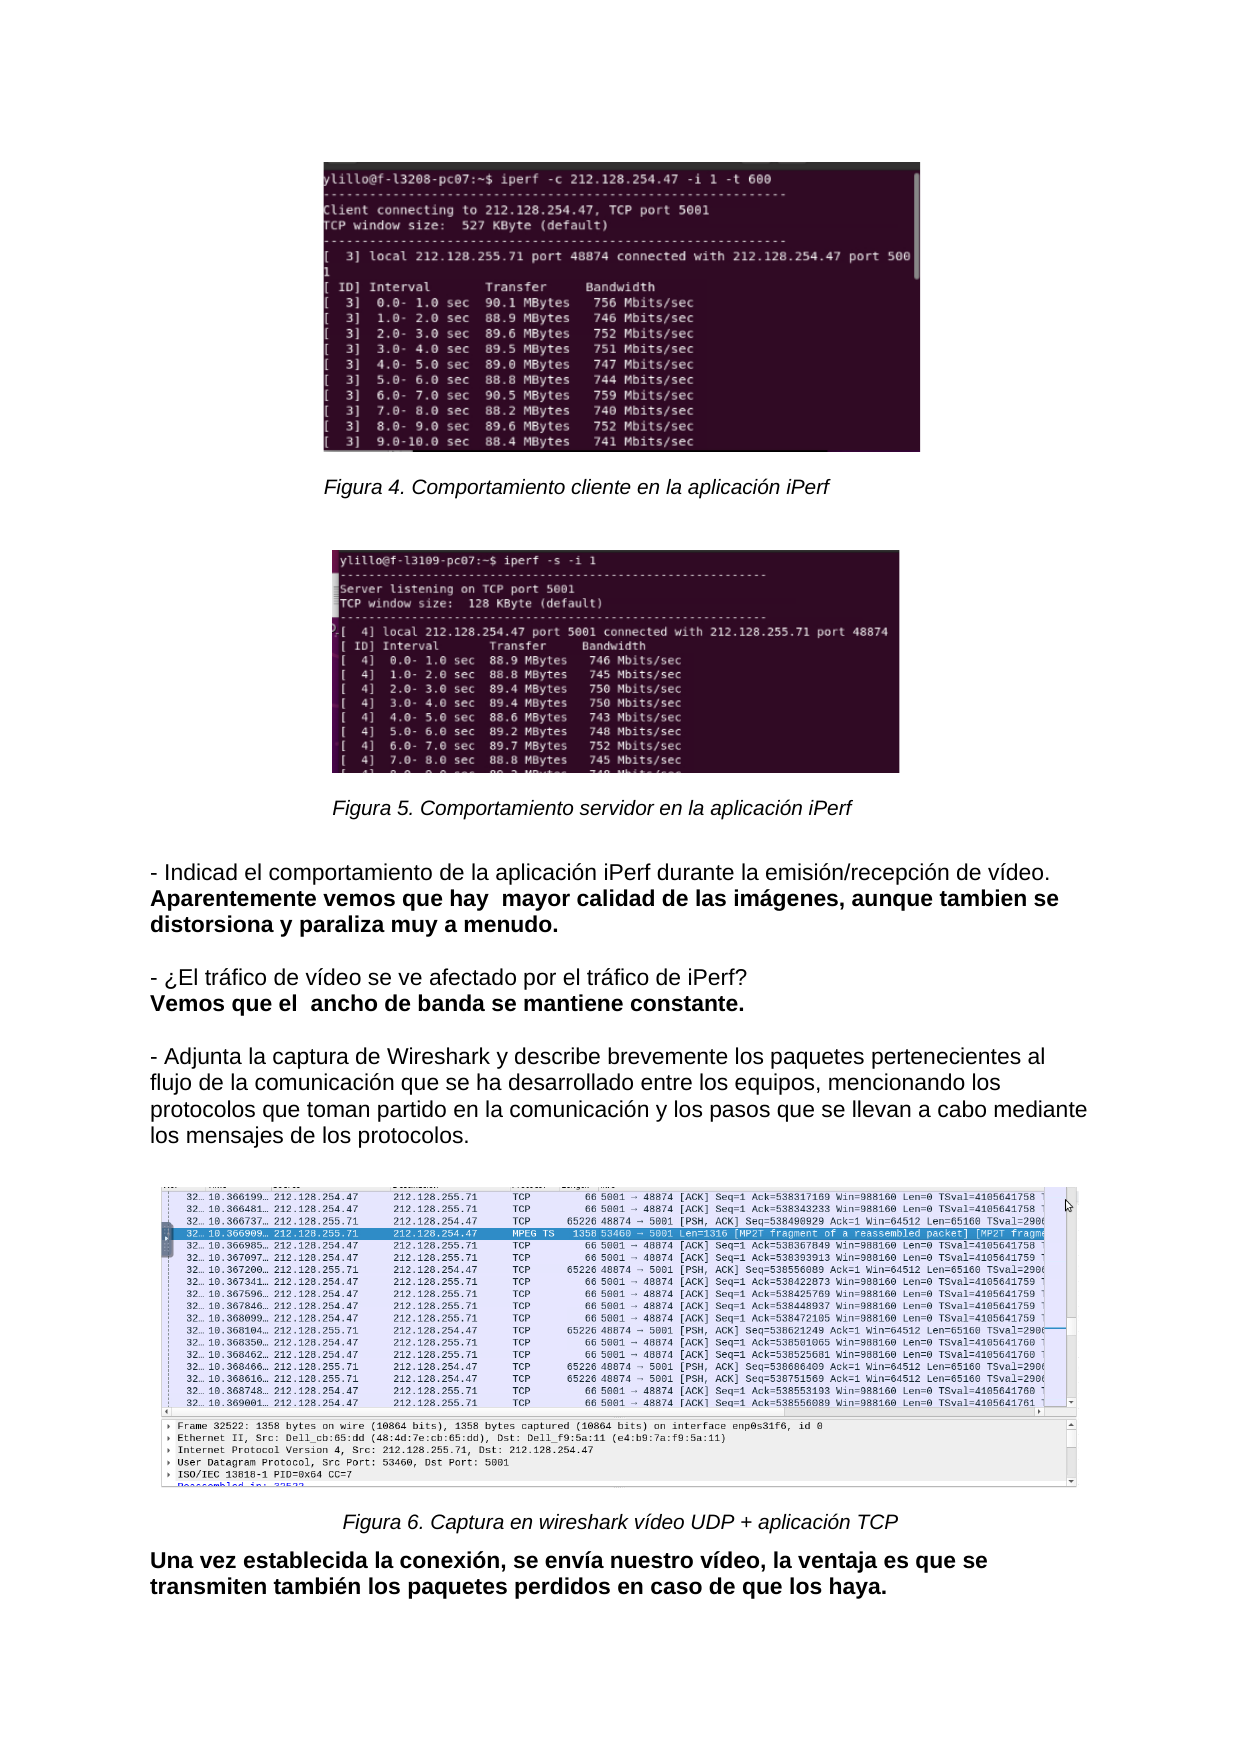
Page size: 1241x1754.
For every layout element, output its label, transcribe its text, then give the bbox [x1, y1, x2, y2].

table_cell Figura 4. Comportamiento cliente en la aplicación iPerf [314, 465, 926, 509]
text - Adjunta la captura de Wireshark y describe brevemente los paquetes pertenecientes al flujo de la comunicación que se ha desarrollado entre los equipos, mencionando los protocolos que toman partido en la comunicación y los pasos que se llevan a cabo mediante los mensajes de los protocolos. [150, 1043, 1090, 1148]
table_cell Figura 6. Captura en wireshark vídeo UDP + aplicación TCP [152, 1500, 1091, 1544]
text Una vez establecida la conexión, se envía nuestro vídeo, la ventaja es que se transmiten también los paquetes perdidos en caso de que los haya. [150, 1547, 1090, 1599]
text Aparentemente vemos que hay mayor calidad de las imágenes, aunque tambien se distorsiona y paraliza muy a menudo. [150, 885, 1090, 938]
table_header [152, 1177, 1091, 1498]
text - Indicad el comportamiento de la aplicación iPerf durante la emisión/recepción de vídeo. [150, 858, 1090, 885]
text - ¿El tráfico de vídeo se ve afectado por el tráfico de iPerf? [150, 964, 1090, 990]
picture [323, 162, 921, 452]
text Vemos que el ancho de banda se mantiene constante. [150, 990, 1090, 1017]
table_cell Figura 5. Comportamiento servidor en la aplicación iPerf [323, 785, 918, 830]
table_header [314, 152, 926, 462]
picture [161, 1187, 1079, 1488]
table_header [323, 540, 918, 783]
picture [332, 550, 900, 773]
